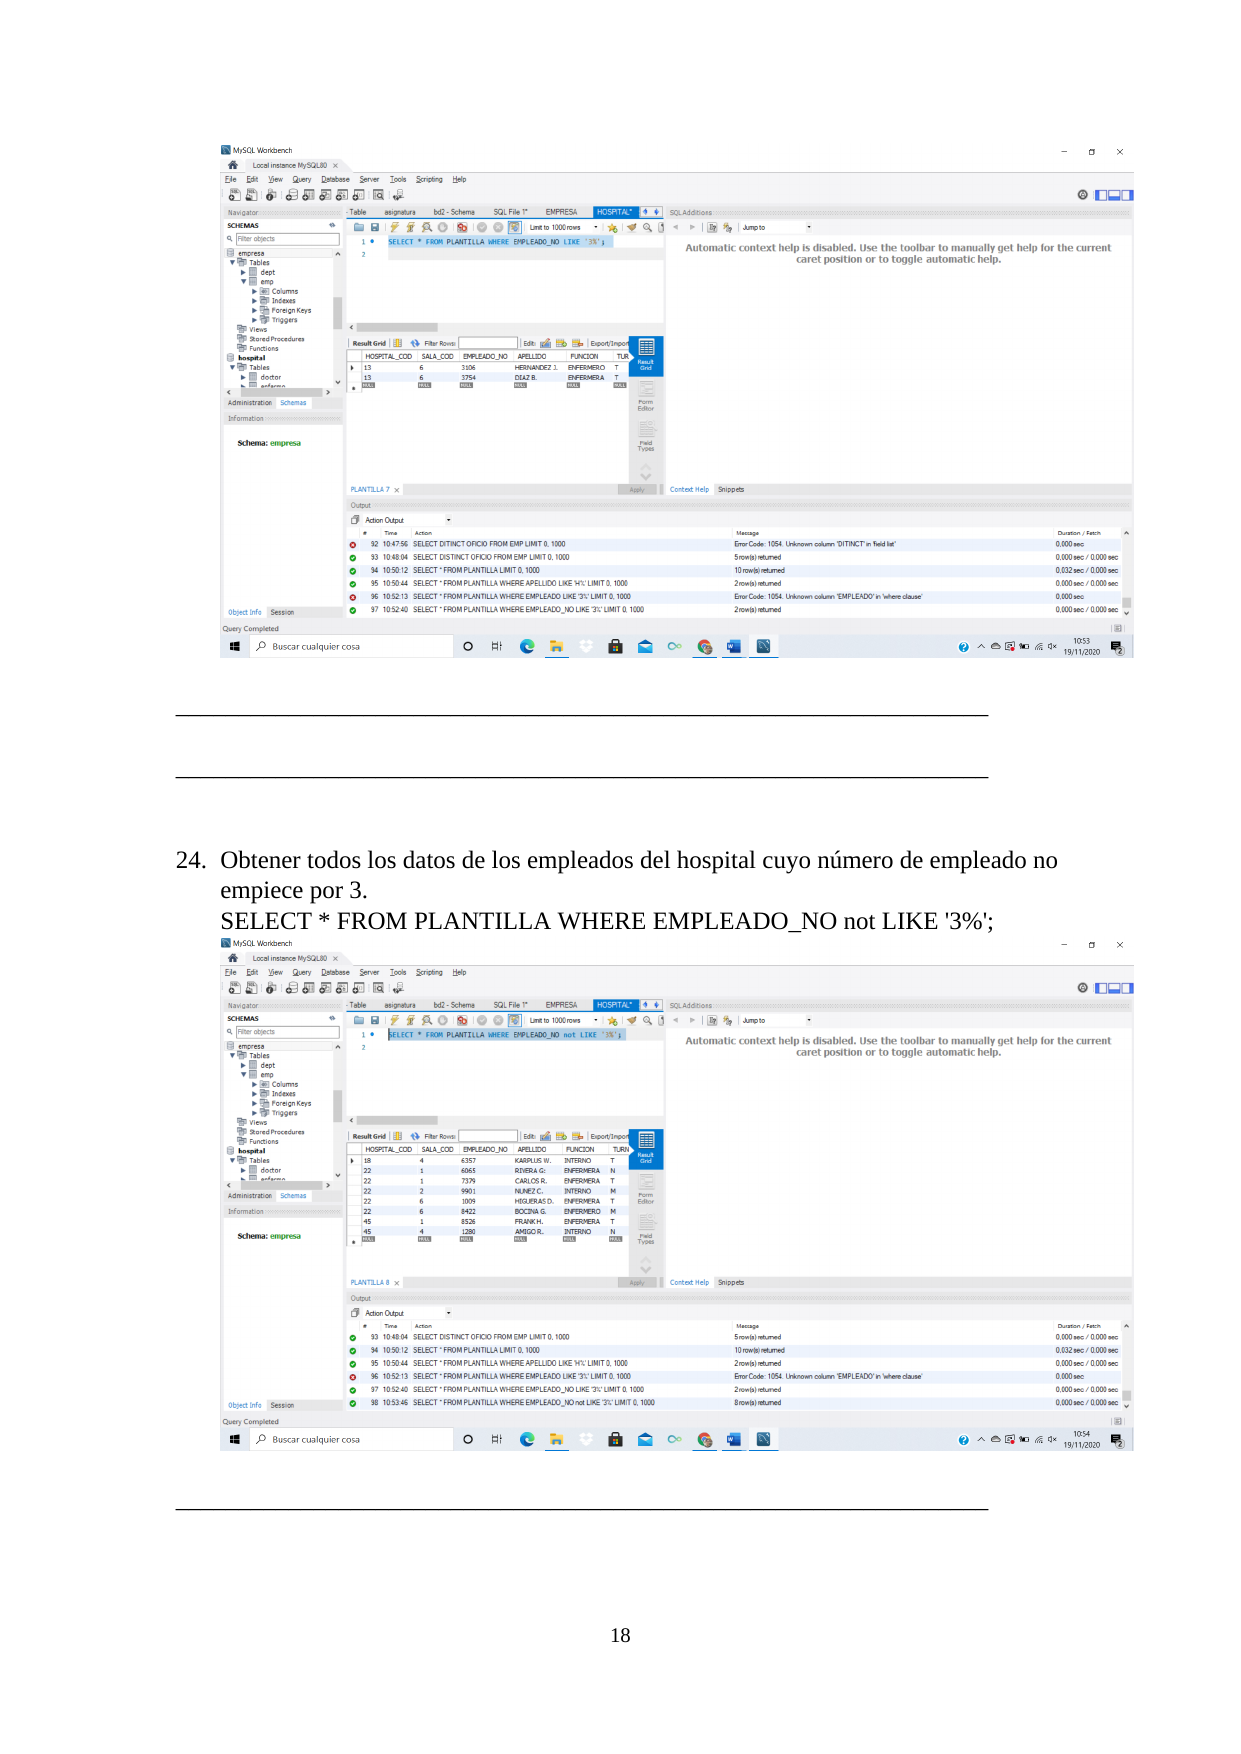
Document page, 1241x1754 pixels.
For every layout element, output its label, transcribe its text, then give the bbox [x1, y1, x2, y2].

list Obtener todos los datos de los empleados del hospital cuyo número de empleado no empiece por 3. [176, 845, 1064, 904]
text _________________________________________________________________ [176, 752, 1064, 781]
picture [220, 143, 1134, 658]
text _________________________________________________________________ [176, 691, 1064, 719]
text _________________________________________________________________ [176, 1484, 1064, 1513]
picture [220, 936, 1134, 1451]
text SELECT * FROM PLANTILLA WHERE EMPLEADO_NO not LIKE '3%'; [220, 906, 1064, 934]
